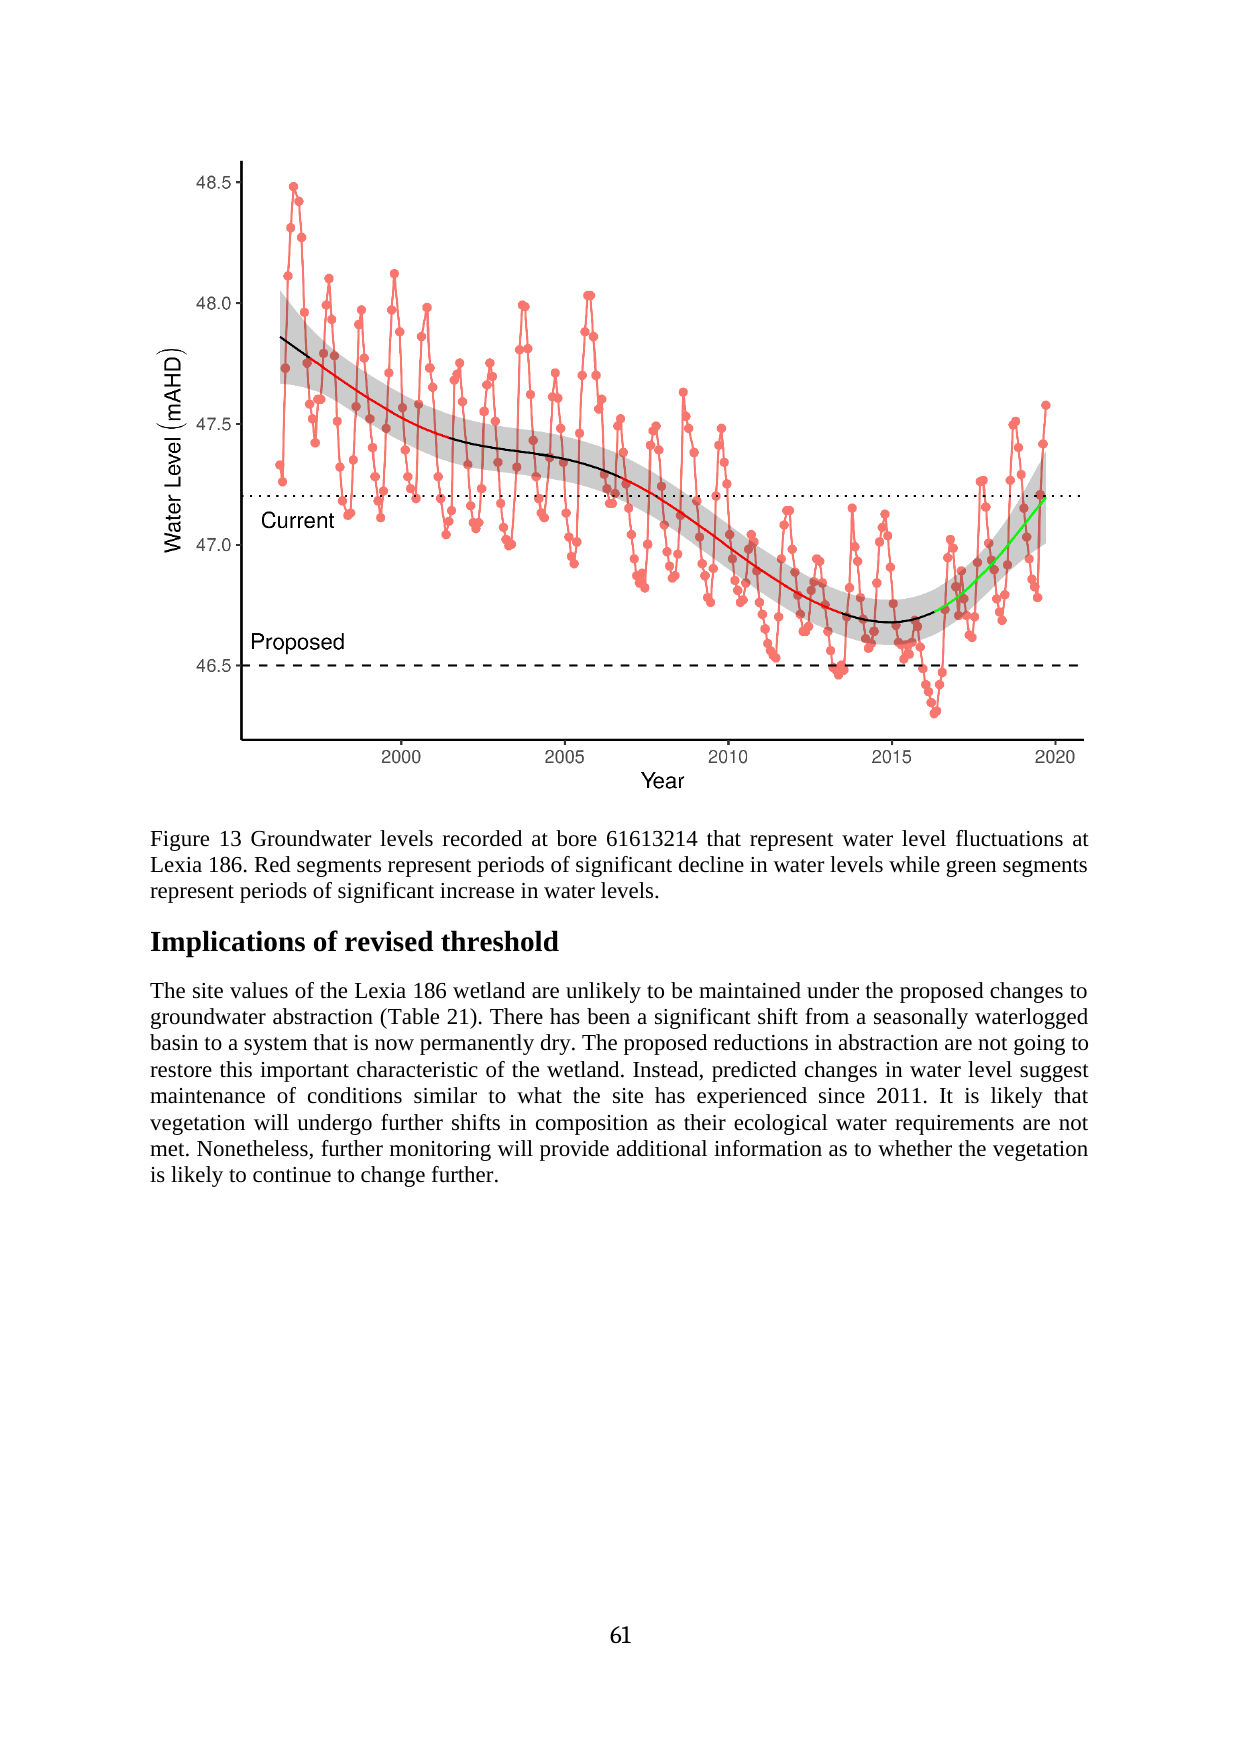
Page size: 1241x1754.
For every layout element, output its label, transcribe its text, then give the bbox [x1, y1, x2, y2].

text The site values of the Lexia 186 wetland are unlikely to be maintained under the proposed changes to groundwater abstraction (Table 21). There has been a significant shift from a seasonally waterlogged basin to a system that is now permanently dry. The proposed reductions in abstraction are not going to restore this important characteristic of the wetland. Instead, predicted changes in water level suggest maintenance of conditions similar to what the site has experienced since 2011. It is likely that vegetation will undergo further shifts in composition as their ecological water requirements are not met. Nonetheless, further monitoring will provide additional information as to whether the vegetation is likely to continue to change further. [150, 977, 1090, 1188]
text Figure 13 Groundwater levels recorded at bore 61613214 that represent water level fluctuations at Lexia 186. Red segments represent periods of significant decline in water levels while green segments represent periods of significant increase in water levels. [150, 824, 1090, 904]
picture [150, 150, 1095, 804]
subtitle Implications of revised threshold [150, 924, 1090, 958]
